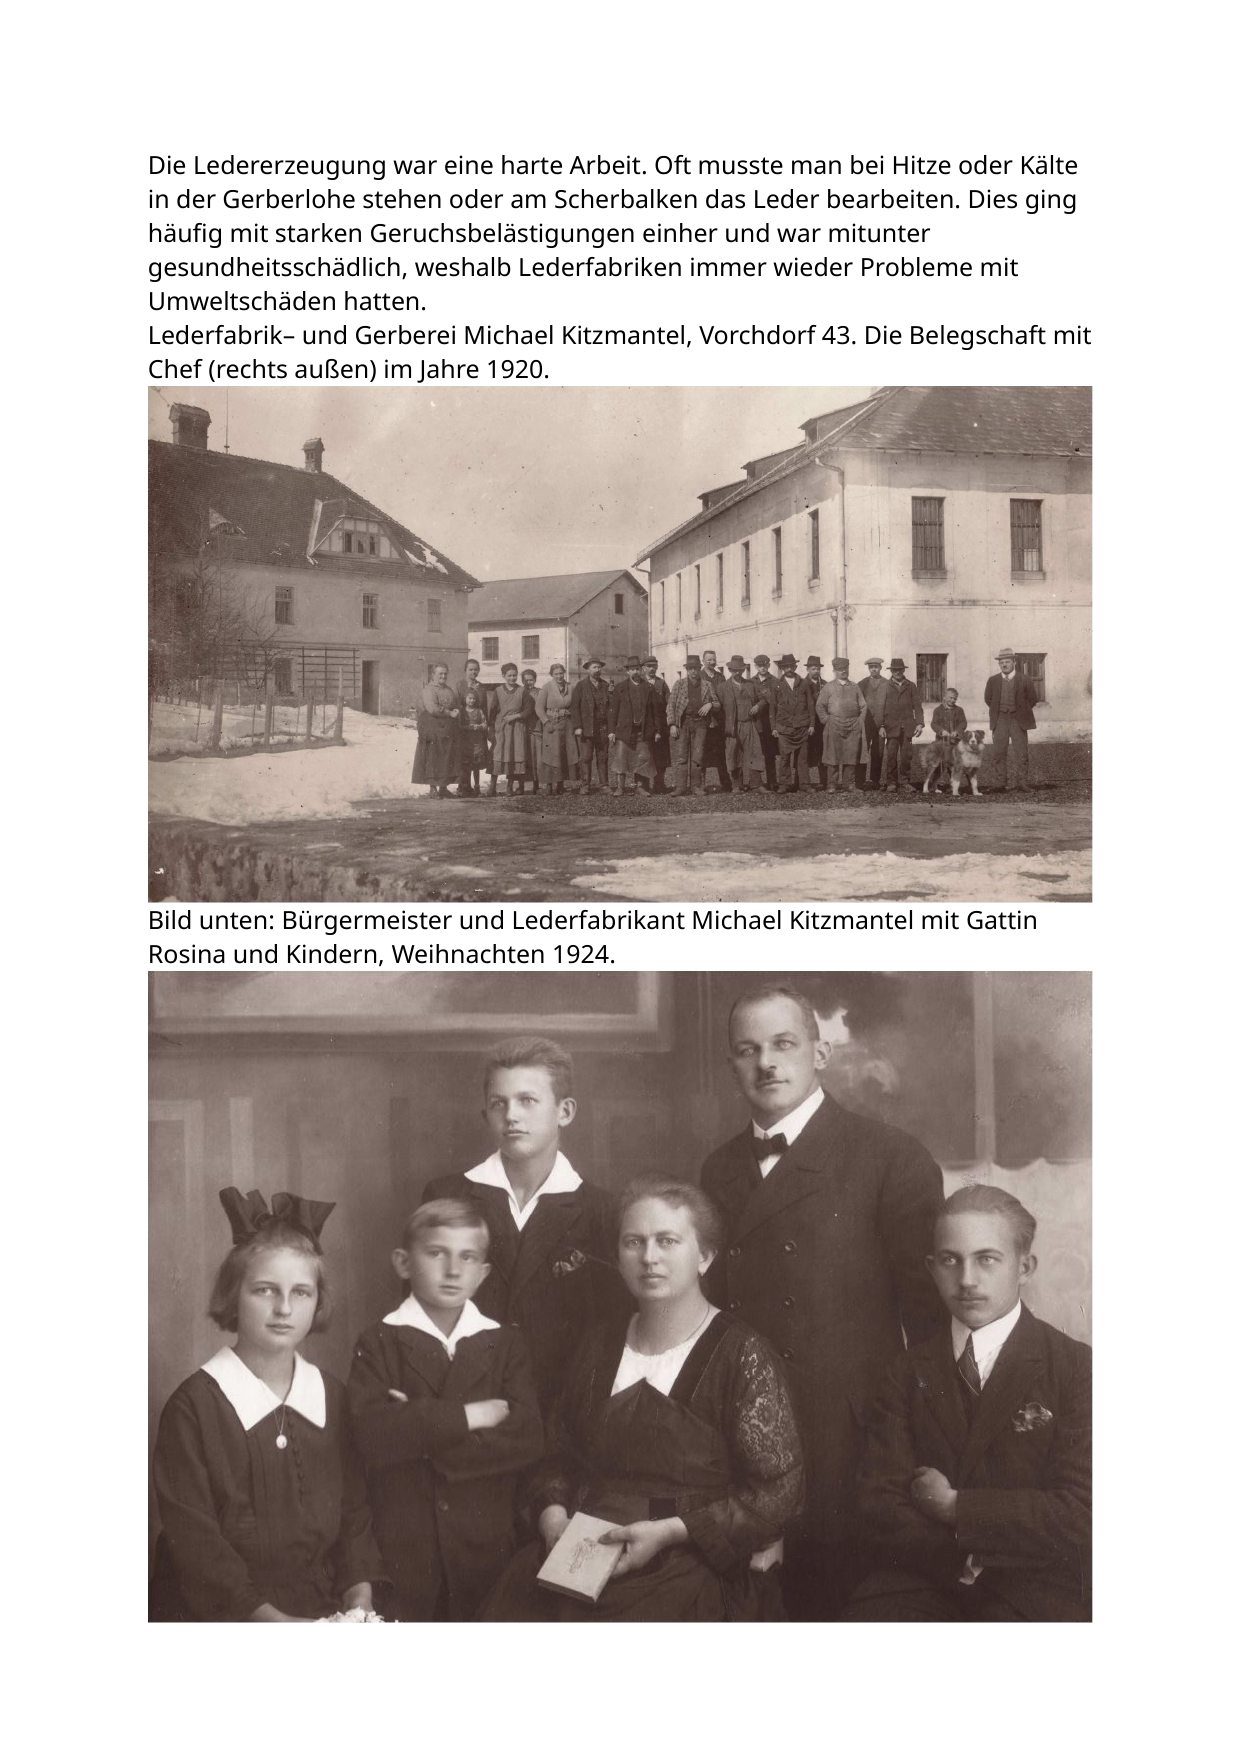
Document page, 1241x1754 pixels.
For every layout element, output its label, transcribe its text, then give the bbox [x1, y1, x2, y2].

picture [147, 386, 1093, 903]
text Bild unten: Bürgermeister und Lederfabrikant Michael Kitzmantel mit Gattin Rosina und Kindern, Weihnachten 1924. [148, 903, 1093, 970]
text Lederfabrik– und Gerberei Michael Kitzmantel, Vorchdorf 43. Die Belegschaft mit Chef (rechts außen) im Jahre 1920. [148, 318, 1093, 386]
text Die Ledererzeugung war eine harte Arbeit. Oft musste man bei Hitze oder Kälte in der Gerberlohe stehen oder am Scherbalken das Leder bearbeiten. Dies ging häufig mit starken Geruchsbelästigungen einher und war mitunter gesundheitsschädlich, weshalb Lederfabriken immer wieder Probleme mit Umweltschäden hatten. [148, 148, 1093, 318]
picture [147, 970, 1093, 1623]
